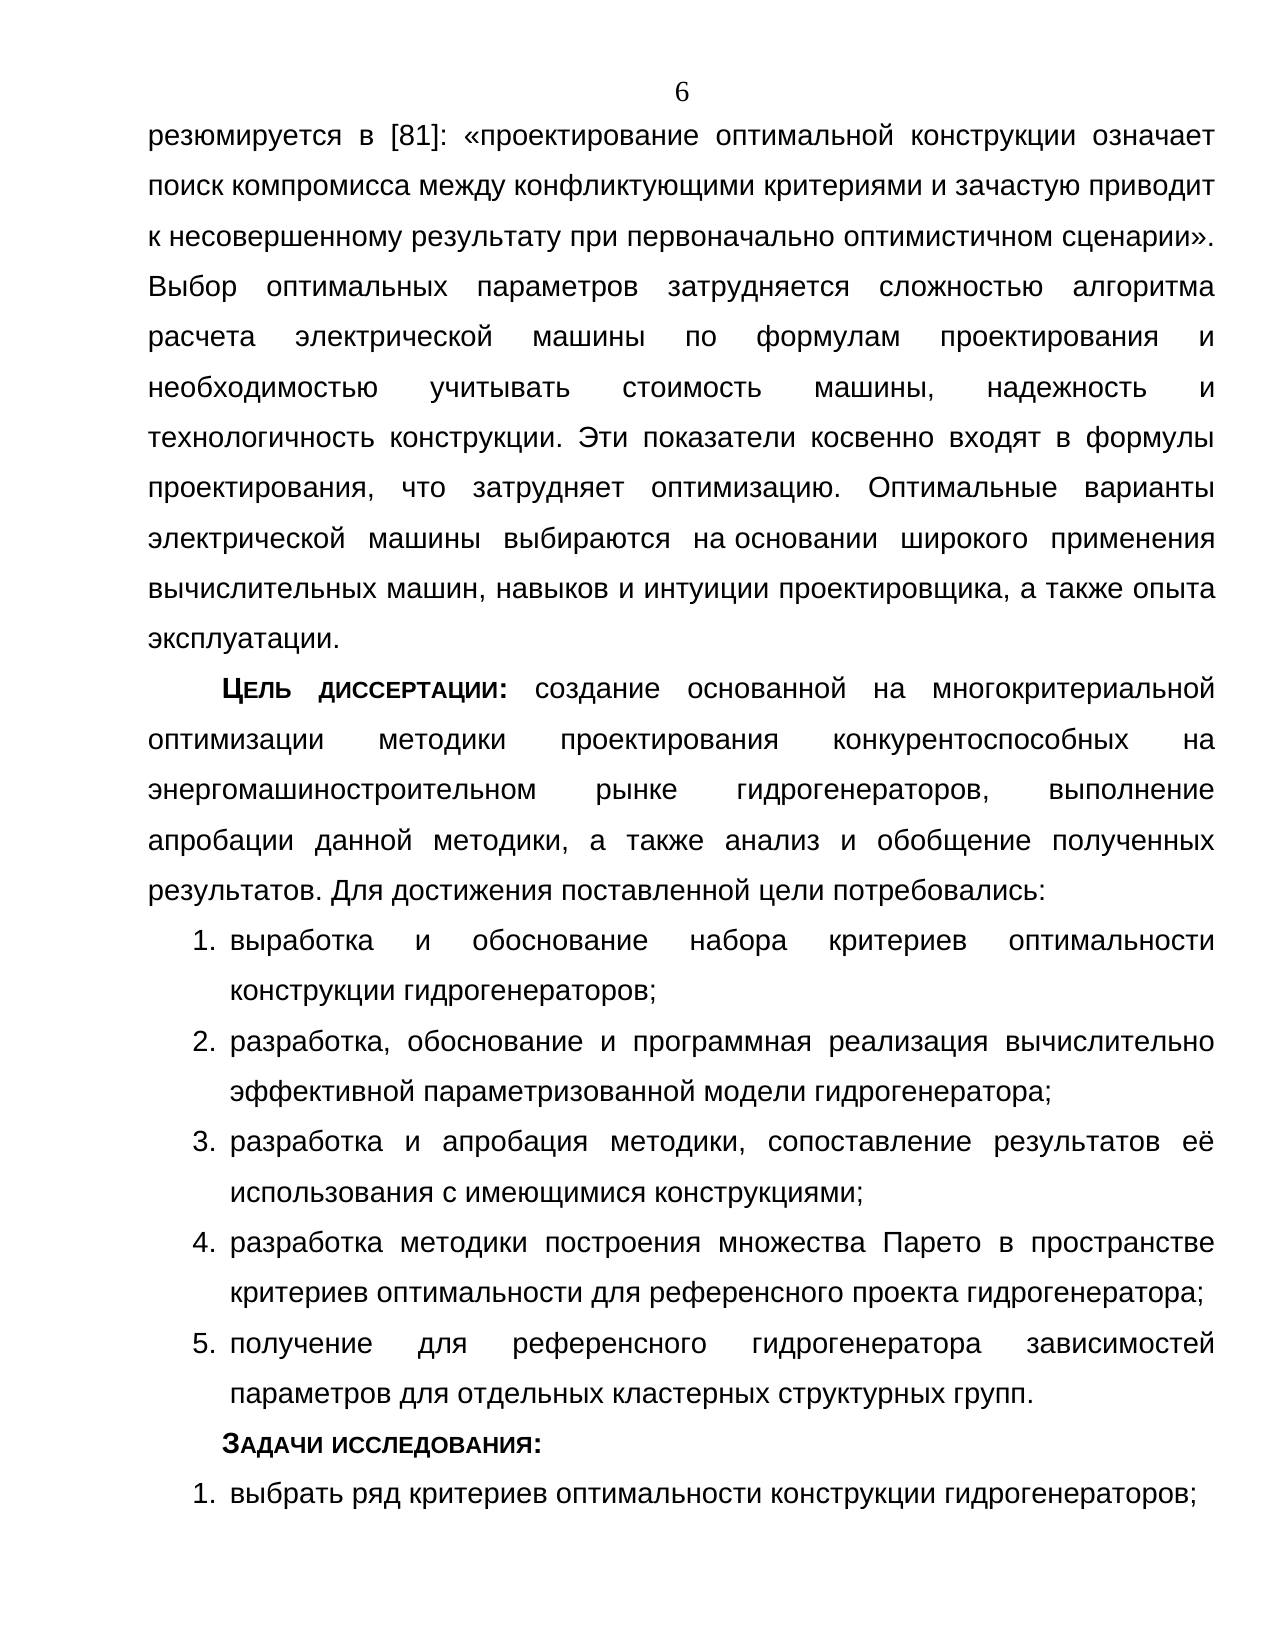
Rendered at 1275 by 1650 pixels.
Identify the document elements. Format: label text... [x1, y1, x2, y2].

list разработка и апробация методики, сопоставление результатов её использования с имеющимися конструкциями; [192, 1124, 1216, 1208]
list выработка и обоснование набора критериев оптимальности конструкции гидрогенераторов; [192, 923, 1216, 1007]
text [148, 118, 1216, 655]
list разработка методики построения множества Парето в пространстве критериев оптимальности для референсного проекта гидрогенератора; [192, 1225, 1216, 1309]
text Цель диссертации: создание основанной на многокритериальной оптимизации методики проектирования конкурентоспособных на энергомашиностроительном рынке гидрогенераторов, выполнение апробации данной методики, а также анализ и обобщение полученных результатов. Для достижения поставленной цели потребовались: [148, 672, 1216, 906]
list разработка, обоснование и программная реализация вычислительно эффективной параметризованной модели гидрогенератора; [192, 1024, 1216, 1108]
text Задачи исследования: [148, 1426, 1205, 1460]
list получение для референсного гидрогенератора зависимостей параметров для отдельных кластерных структурных групп. [192, 1326, 1216, 1409]
list выбрать ряд критериев оптимальности конструкции гидрогенераторов; [192, 1477, 1216, 1510]
